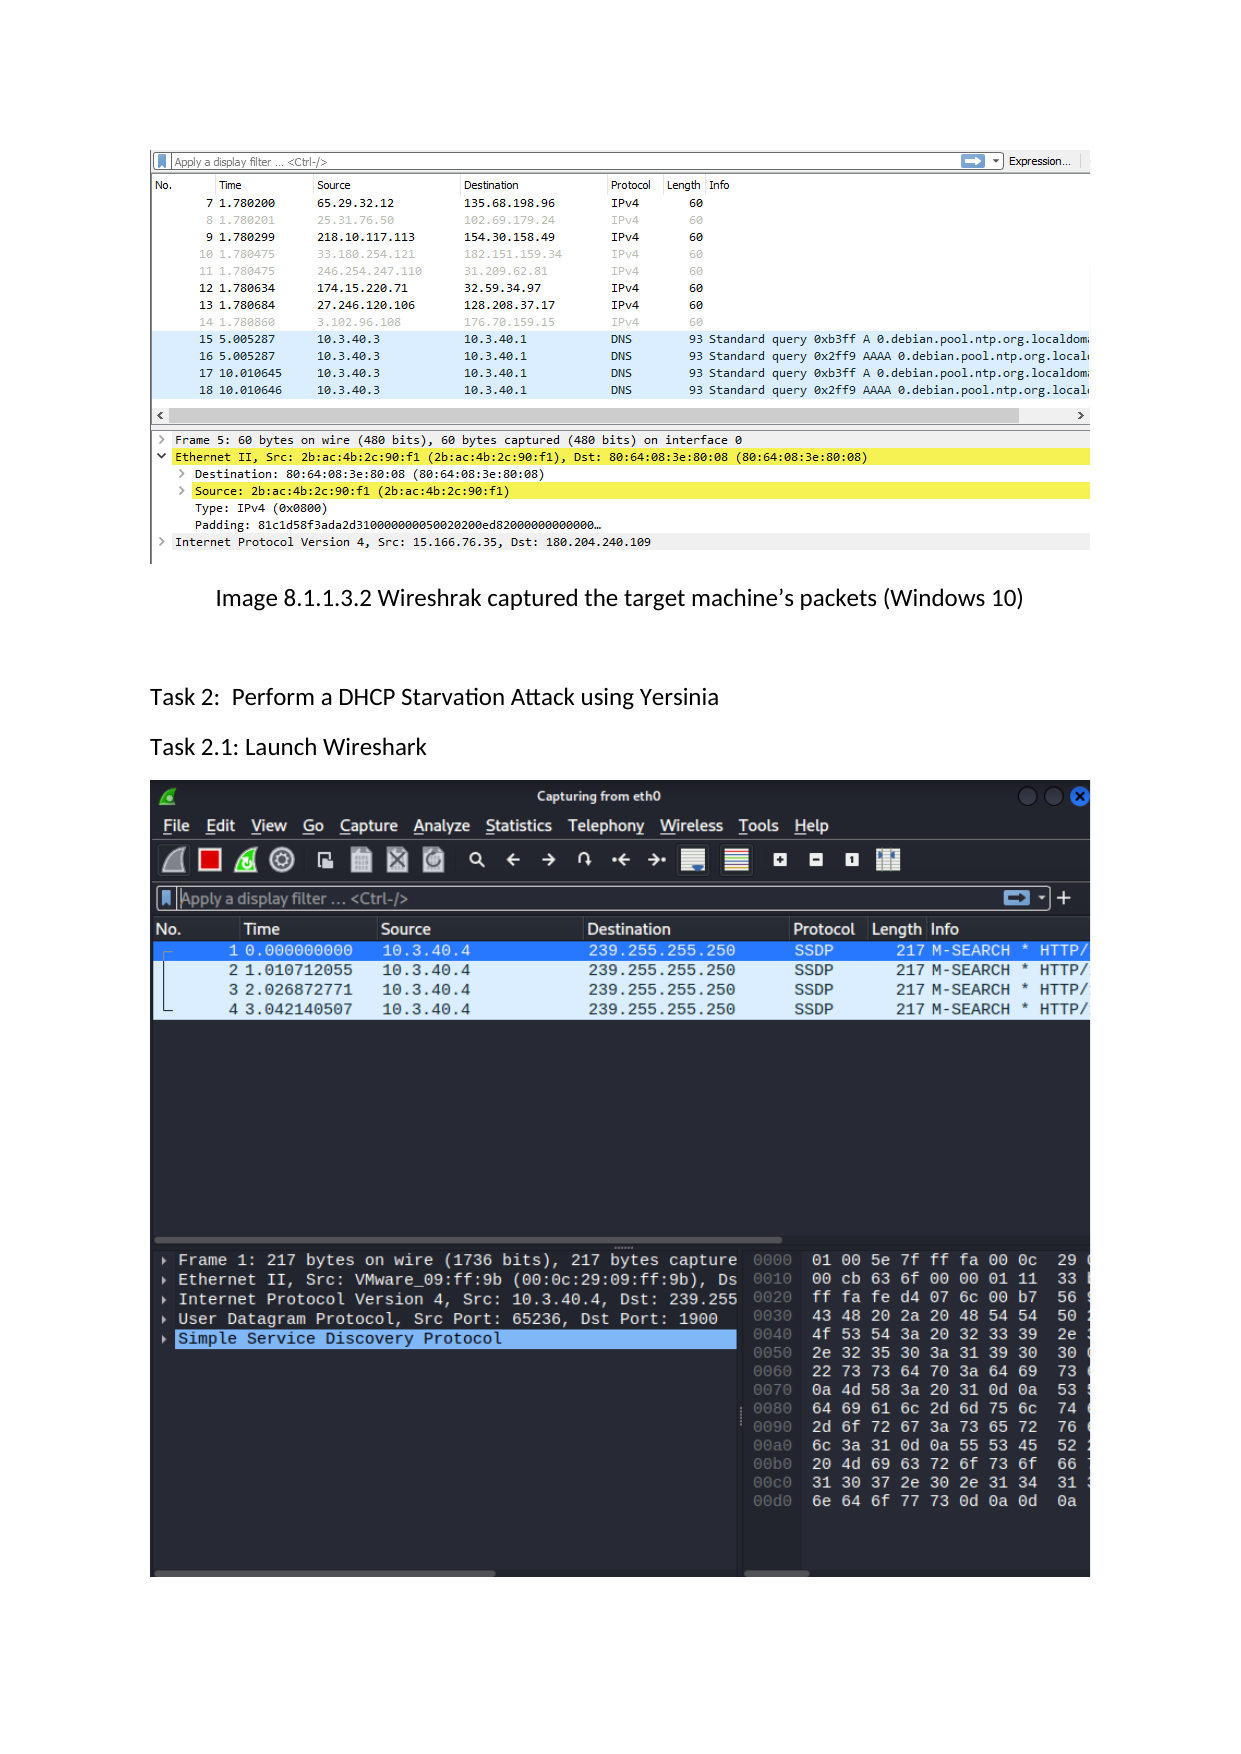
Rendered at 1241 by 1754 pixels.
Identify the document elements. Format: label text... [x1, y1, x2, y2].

text Image 8.1.1.3.2 Wireshrak captured the target machine’s packets (Windows 10) [150, 582, 1090, 613]
text Task 2: Perform a DHCP Starvation Attack using Yersinia [150, 681, 1090, 712]
picture [150, 780, 1091, 1577]
text Task 2.1: Launch Wireshark [150, 731, 1090, 761]
picture [150, 150, 1091, 564]
